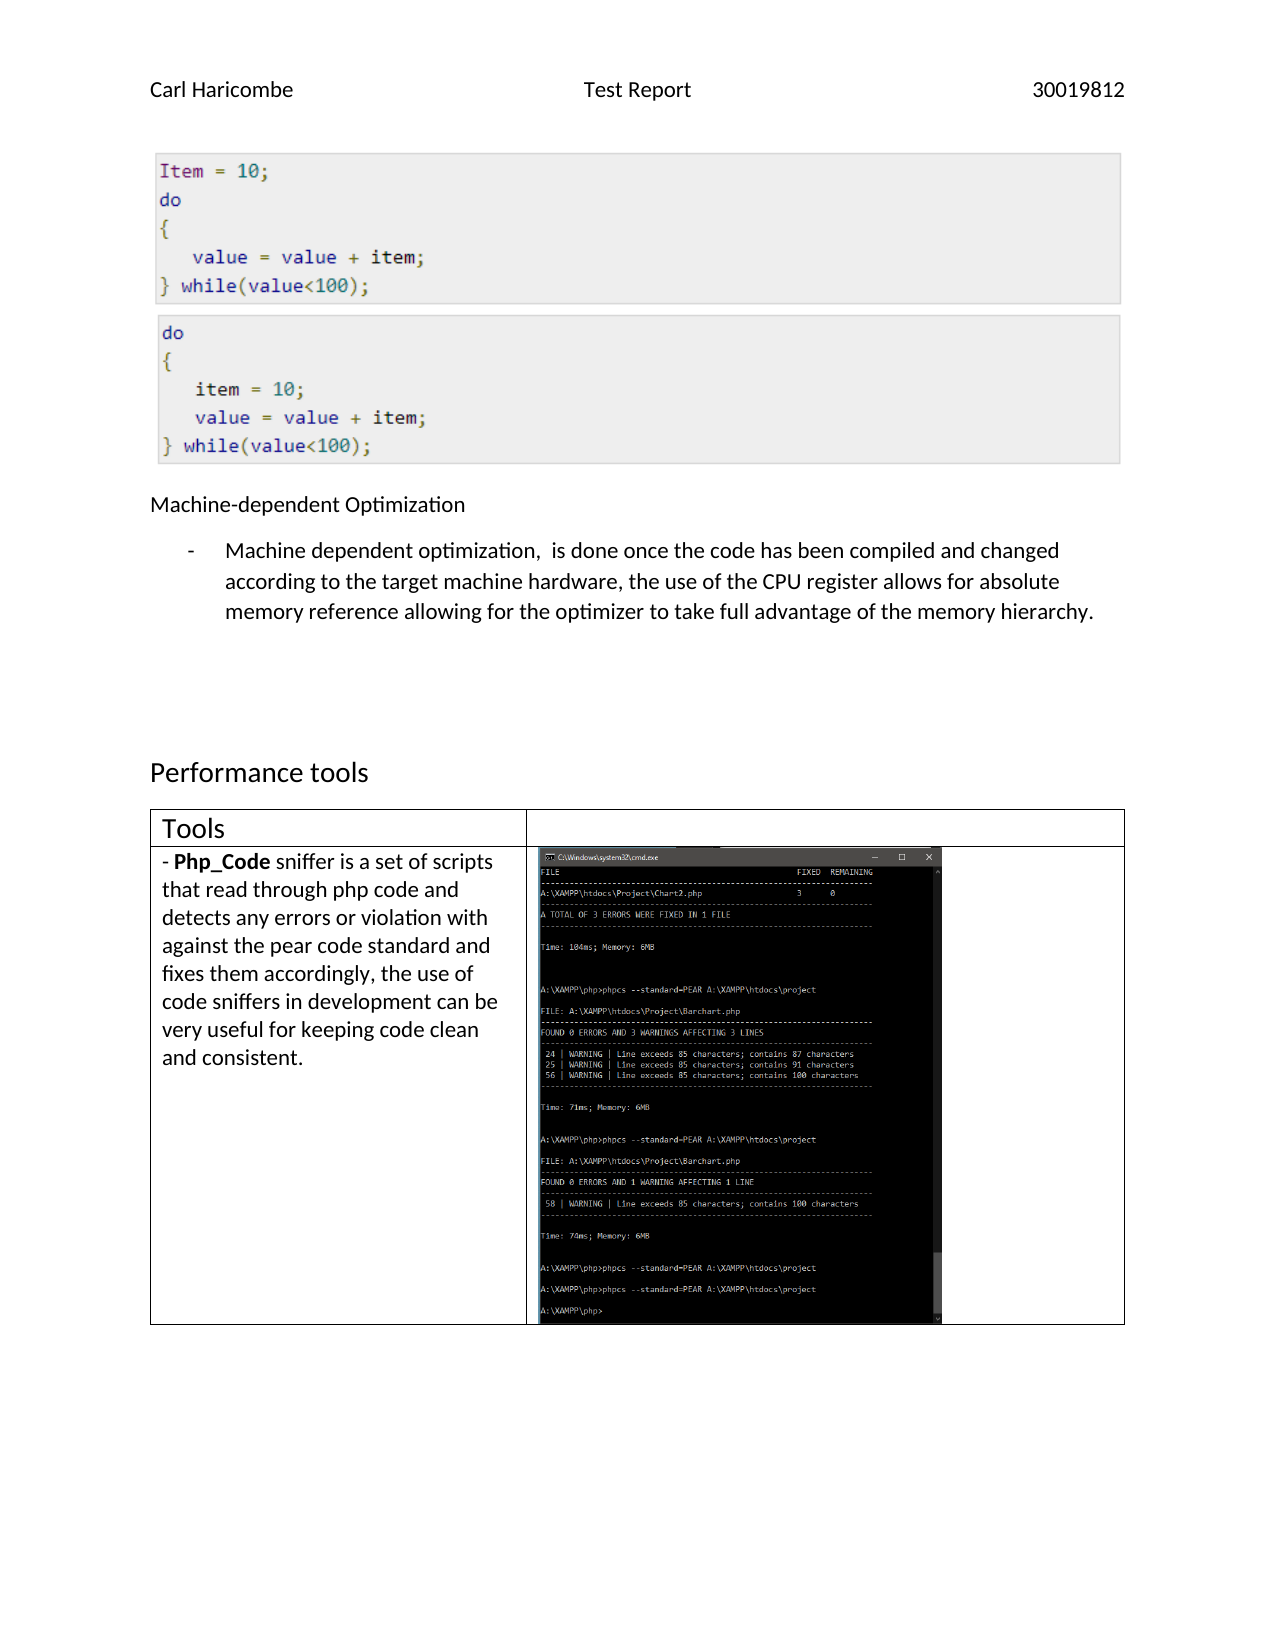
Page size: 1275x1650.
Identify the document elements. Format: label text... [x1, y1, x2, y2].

picture [538, 847, 942, 1324]
table_header [527, 810, 1124, 846]
text Machine-dependent Optimization [150, 490, 1125, 518]
table_header Tools [151, 810, 526, 846]
picture [150, 311, 1125, 471]
list Machine dependent optimization, is done once the code has been compiled and changed according to the target machine hardware, the use of the CPU register allows for absolute memory reference allowing for the optimizer to take full advantage of the memory hierarchy. [187, 537, 1125, 625]
picture [150, 150, 1124, 310]
table_cell - Php_Code sniffer is a set of scripts that read through php code and detects any errors or violation with against the pear code standard and fixes them accordingly, the use of code sniffers in development can be very useful for keeping code clean and consistent. [151, 847, 526, 1323]
table_cell [942, 847, 1124, 1323]
table_cell [527, 847, 538, 1323]
text Performance tools [150, 754, 1125, 790]
